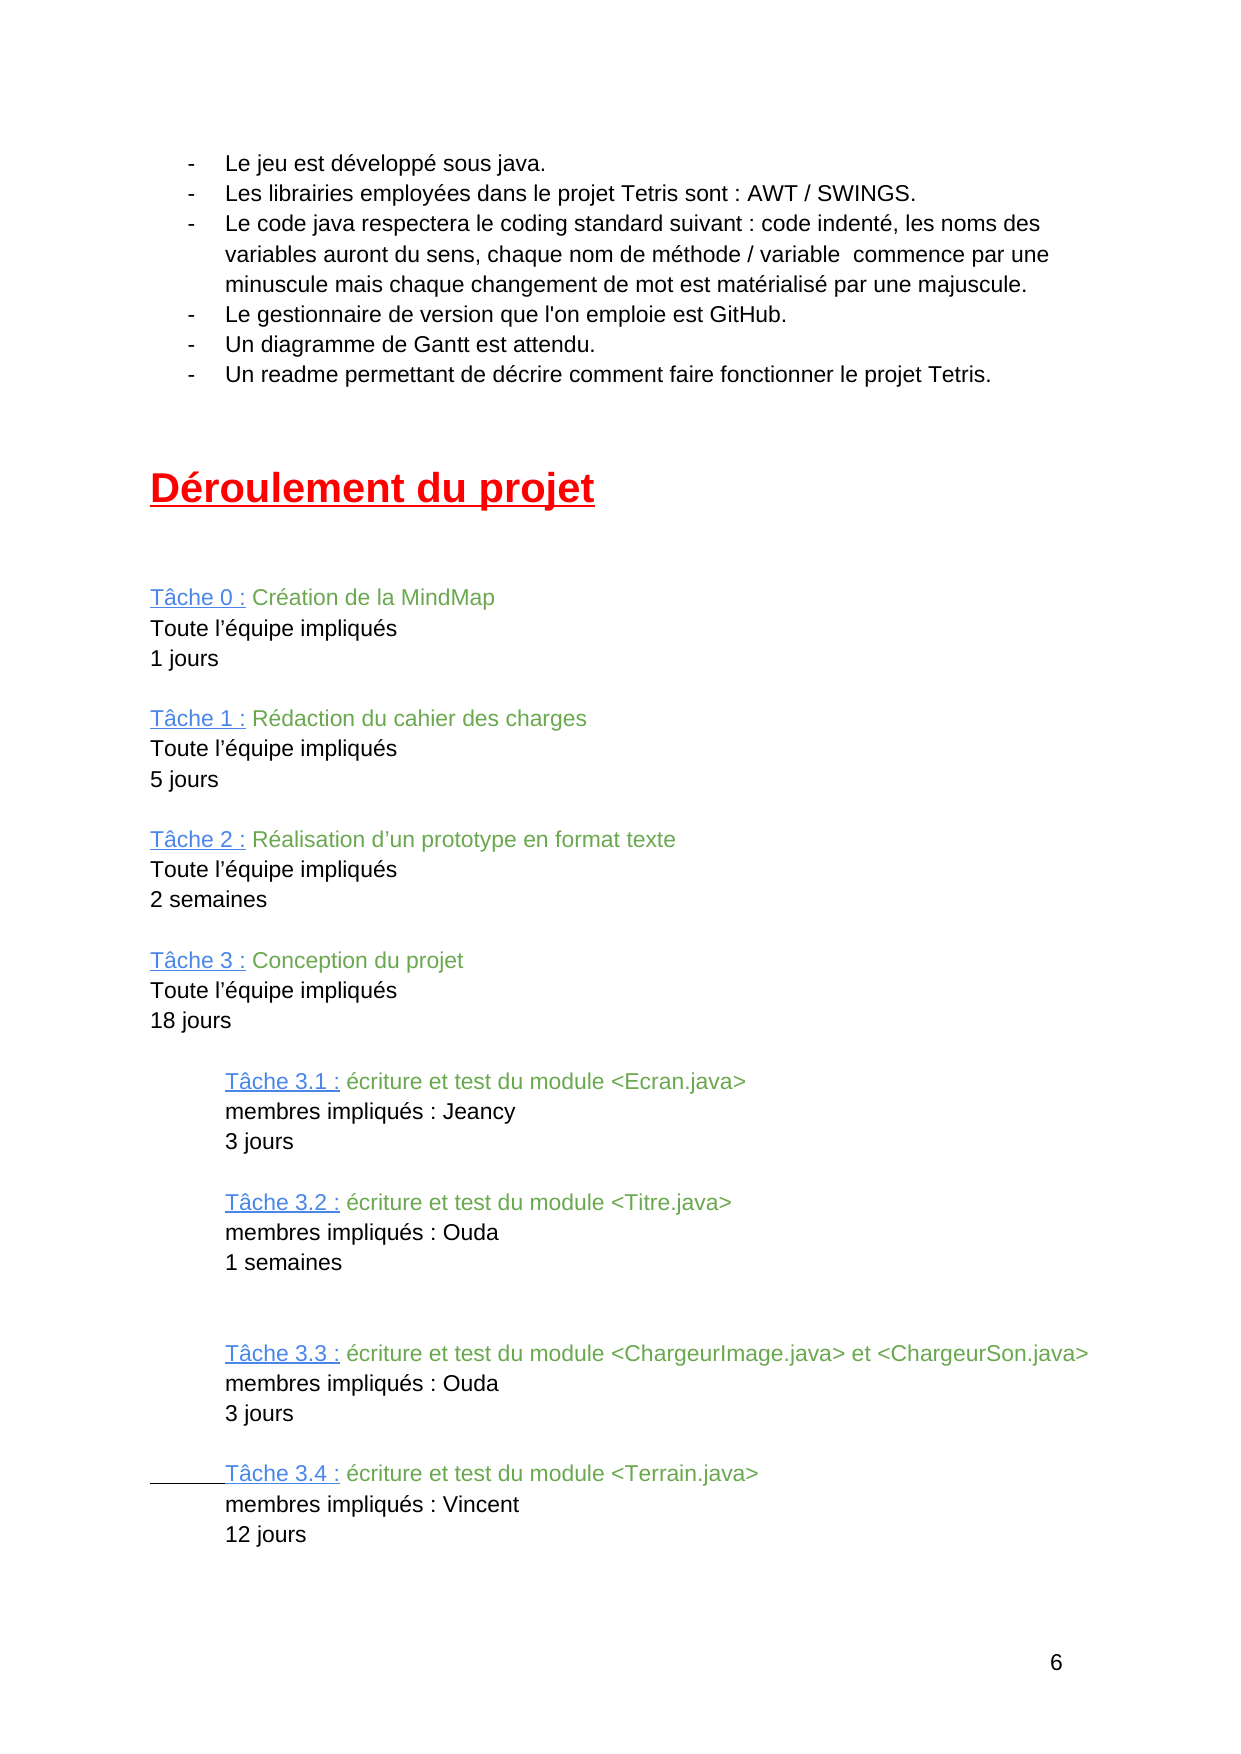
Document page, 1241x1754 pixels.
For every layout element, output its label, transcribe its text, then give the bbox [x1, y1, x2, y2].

text Toute l’équipe impliqués [150, 614, 1090, 641]
text Tâche 3.1 : écriture et test du module <Ecran.java> [150, 1068, 1090, 1094]
text Tâche 3 : Conception du projet [150, 947, 1090, 973]
text Tâche 3.4 : écriture et test du module <Terrain.java> [150, 1460, 1090, 1487]
list Un diagramme de Gantt est attendu. [187, 331, 1090, 358]
text membres impliqués : Ouda [150, 1219, 1090, 1245]
text 2 semaines [150, 886, 1090, 913]
text Tâche 2 : Réalisation d’un prototype en format texte [150, 826, 1090, 852]
subtitle Déroulement du projet [150, 463, 1090, 511]
list Un readme permettant de décrire comment faire fonctionner le projet Tetris. [187, 361, 1090, 388]
text 12 jours [150, 1521, 1090, 1547]
text 1 semaines [150, 1249, 1090, 1275]
text membres impliqués : Jeancy [150, 1098, 1090, 1124]
text 3 jours [150, 1128, 1090, 1154]
text Tâche 3.2 : écriture et test du module <Titre.java> [150, 1188, 1090, 1215]
text 3 jours [150, 1400, 1090, 1426]
text Toute l’équipe impliqués [150, 977, 1090, 1003]
list Le code java respectera le coding standard suivant : code indenté, les noms des variables auront du sens, chaque nom de méthode / variable commence par une minuscule mais chaque changement de mot est matérialisé par une majuscule. [187, 210, 1090, 297]
text membres impliqués : Vincent [150, 1491, 1090, 1517]
text 1 jours [150, 645, 1090, 671]
text 5 jours [150, 766, 1090, 792]
text membres impliqués : Ouda [150, 1370, 1090, 1396]
text Tâche 1 : Rédaction du cahier des charges [150, 705, 1090, 732]
text Tâche 3.3 : écriture et test du module <ChargeurImage.java> et <ChargeurSon.java> [150, 1339, 1090, 1366]
text Tâche 0 : Création de la MindMap [150, 584, 1090, 611]
list Les librairies employées dans le projet Tetris sont : AWT / SWINGS. [187, 180, 1090, 207]
list Le gestionnaire de version que l'on emploie est GitHub. [187, 301, 1090, 327]
text Toute l’équipe impliqués [150, 735, 1090, 762]
list Le jeu est développé sous java. [187, 150, 1090, 176]
text 18 jours [150, 1007, 1090, 1034]
text Toute l’équipe impliqués [150, 856, 1090, 883]
